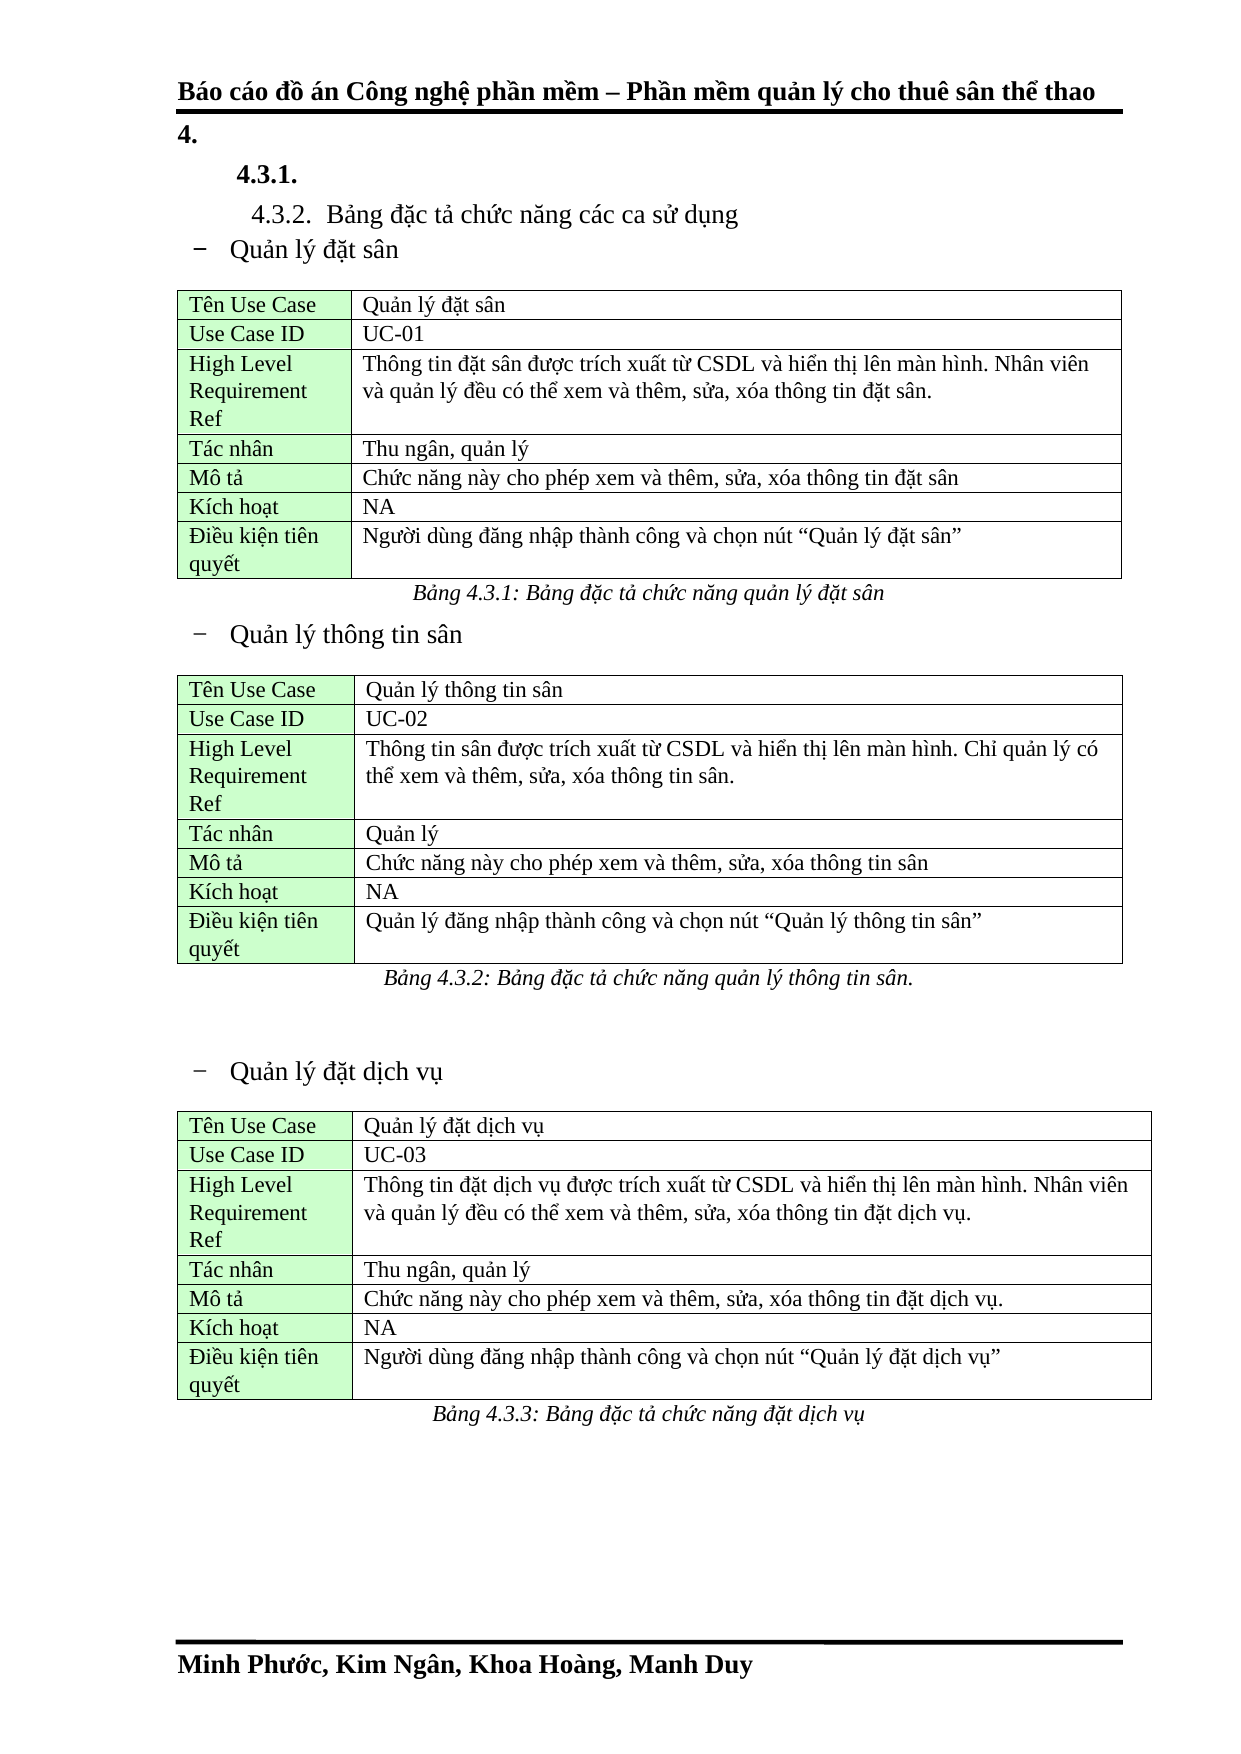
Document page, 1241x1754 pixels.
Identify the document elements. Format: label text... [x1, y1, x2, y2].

list Quản lý thông tin sân [192, 619, 1122, 650]
table_cell Tác nhân [178, 435, 351, 463]
table_cell Mô tả [178, 849, 354, 877]
table_cell UC-02 [355, 705, 1122, 733]
table_cell Mô tả [178, 1285, 352, 1313]
text Bảng 4.3.1: Bảng đặc tả chức năng quản lý đặt sân [177, 579, 1122, 606]
table_cell Use Case ID [178, 705, 354, 733]
table_cell Tác nhân [178, 820, 354, 848]
table_cell NA [352, 493, 1121, 521]
table_cell Thu ngân, quản lý [352, 435, 1121, 463]
table_cell Thông tin đặt sân được trích xuất từ CSDL và hiển thị lên màn hình. Nhân viên và quản lý đều có thể xem và thêm, sửa, xóa thông tin đặt sân. [352, 350, 1121, 433]
list Quản lý đặt sân [192, 234, 1122, 265]
table_cell NA [355, 878, 1122, 906]
table_cell Điều kiện tiên quyết [178, 522, 351, 578]
list Quản lý đặt dịch vụ [192, 1055, 1122, 1086]
table_cell High Level Requirement Ref [178, 735, 354, 818]
table_cell UC-03 [353, 1141, 1151, 1169]
table_cell Kích hoạt [178, 1314, 352, 1342]
table_cell Tác nhân [178, 1256, 352, 1284]
table_cell High Level Requirement Ref [178, 1171, 352, 1254]
table_cell Kích hoạt [178, 878, 354, 906]
table_cell Thông tin sân được trích xuất từ CSDL và hiển thị lên màn hình. Chỉ quản lý có thể xem và thêm, sửa, xóa thông tin sân. [355, 735, 1122, 818]
table_cell Thông tin đặt dịch vụ được trích xuất từ CSDL và hiển thị lên màn hình. Nhân viên và quản lý đều có thể xem và thêm, sửa, xóa thông tin đặt dịch vụ. [353, 1171, 1151, 1254]
table_cell Điều kiện tiên quyết [178, 907, 354, 963]
table_header Tên Use Case [178, 1112, 352, 1140]
table_cell Use Case ID [178, 1141, 352, 1169]
table_cell Người dùng đăng nhập thành công và chọn nút “Quản lý đặt sân” [352, 522, 1121, 578]
subtitle Bảng đặc tả chức năng các ca sử dụng [251, 198, 1122, 229]
table_cell UC-01 [352, 320, 1121, 348]
text Bảng 4.3.3: Bảng đặc tả chức năng đặt dịch vụ [177, 1400, 1122, 1427]
text Bảng 4.3.2: Bảng đặc tả chức năng quản lý thông tin sân. [177, 964, 1122, 991]
table_cell NA [353, 1314, 1151, 1342]
table_header Tên Use Case [178, 291, 351, 319]
table_cell Chức năng này cho phép xem và thêm, sửa, xóa thông tin đặt sân [352, 464, 1121, 492]
table_cell Người dùng đăng nhập thành công và chọn nút “Quản lý đặt dịch vụ” [353, 1343, 1151, 1399]
table_cell Quản lý [355, 820, 1122, 848]
table_header Quản lý thông tin sân [355, 676, 1122, 704]
table_cell Điều kiện tiên quyết [178, 1343, 352, 1399]
table_cell Quản lý đăng nhập thành công và chọn nút “Quản lý thông tin sân” [355, 907, 1122, 963]
table_cell Use Case ID [178, 320, 351, 348]
table_cell Chức năng này cho phép xem và thêm, sửa, xóa thông tin sân [355, 849, 1122, 877]
table_cell Kích hoạt [178, 493, 351, 521]
table_cell Thu ngân, quản lý [353, 1256, 1151, 1284]
table_cell Chức năng này cho phép xem và thêm, sửa, xóa thông tin đặt dịch vụ. [353, 1285, 1151, 1313]
table_header Quản lý đặt sân [352, 291, 1121, 319]
table_header Quản lý đặt dịch vụ [353, 1112, 1151, 1140]
table_cell High Level Requirement Ref [178, 350, 351, 433]
table_cell Mô tả [178, 464, 351, 492]
table_header Tên Use Case [178, 676, 354, 704]
